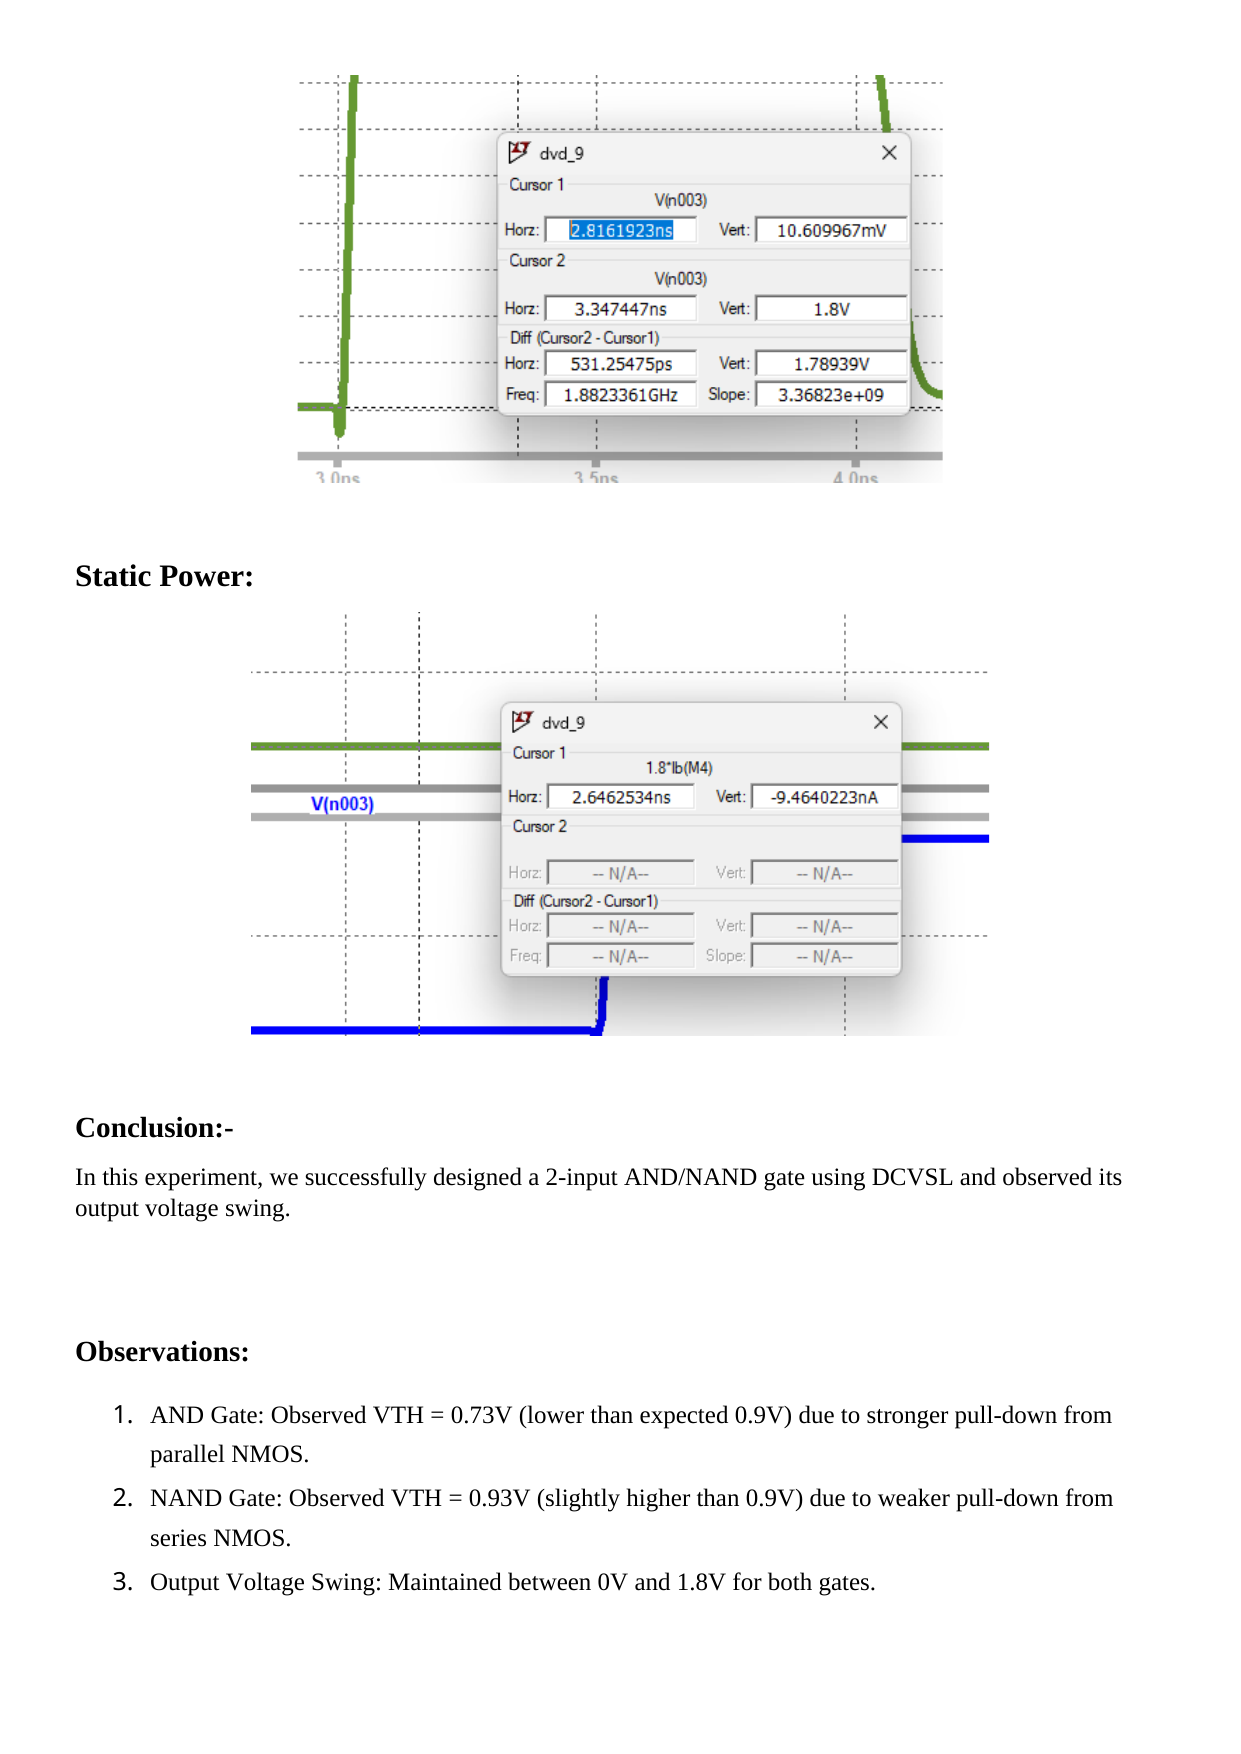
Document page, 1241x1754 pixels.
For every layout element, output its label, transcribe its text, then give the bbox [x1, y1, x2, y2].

picture [251, 612, 990, 1036]
text Observations: [75, 1334, 1165, 1368]
list AND Gate: Observed VTH = 0.73V (lower than expected 0.9V) due to stronger pull-down from parallel NMOS. [112, 1386, 1165, 1468]
list NAND Gate: Observed VTH = 0.93V (slightly higher than 0.9V) due to weaker pull-down from series NMOS. [112, 1470, 1165, 1551]
list Output Voltage Swing: Maintained between 0V and 1.8V for both gates. [112, 1553, 1165, 1604]
text Static Power: [75, 557, 1165, 593]
text Conclusion:- [75, 1110, 1165, 1144]
text In this experiment, we successfully designed a 2-input AND/NAND gate using DCVSL and observed its output voltage swing. [75, 1162, 1165, 1222]
picture [297, 75, 943, 483]
